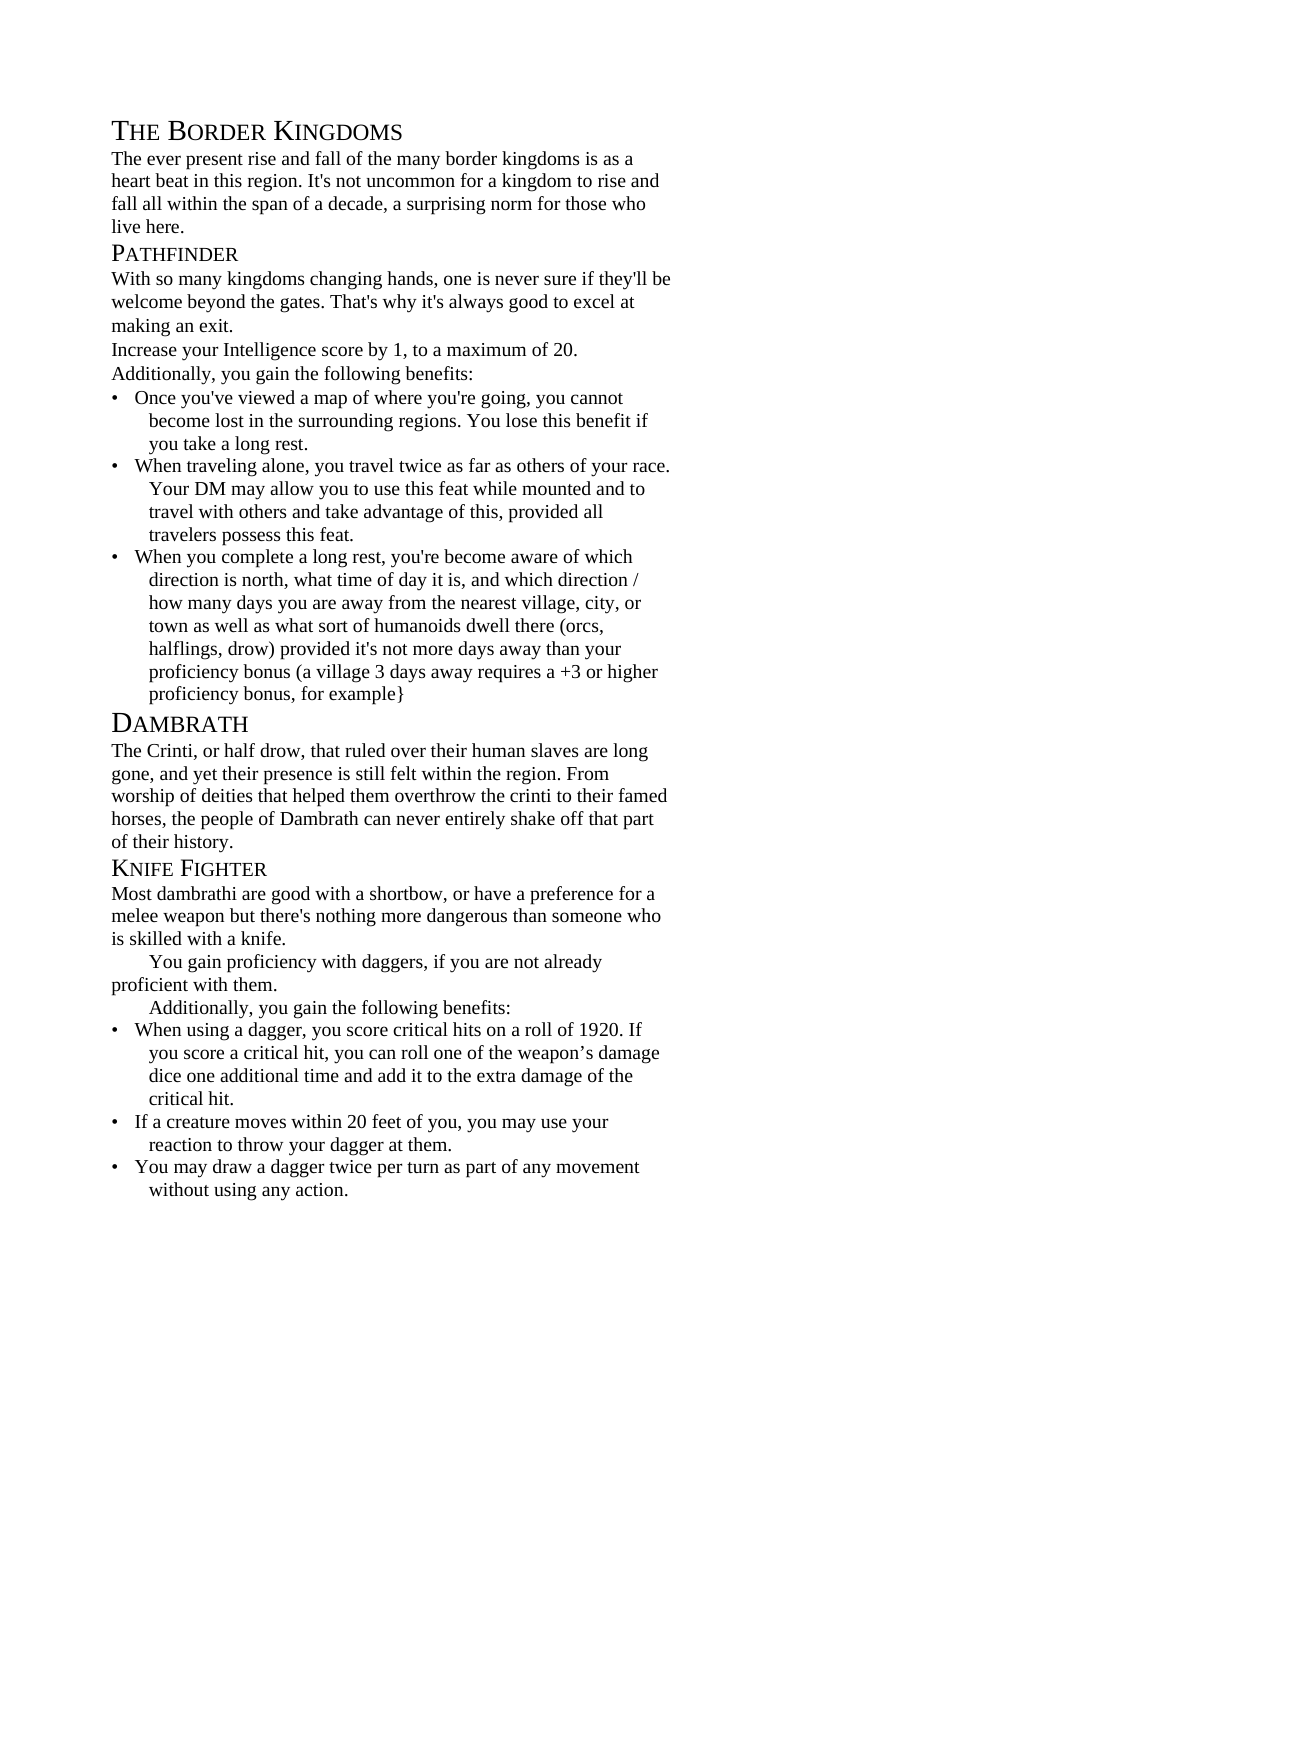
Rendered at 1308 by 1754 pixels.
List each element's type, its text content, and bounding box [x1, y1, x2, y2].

list When traveling alone, you travel twice as far as others of your race. Your DM may allow you to use this feat while mounted and to travel with others and take advantage of this, provided all travelers possess this feat. [111, 454, 675, 546]
text Knife Fighter [111, 853, 675, 882]
text Dambrath [111, 705, 675, 739]
text The ever present rise and fall of the many border kingdoms is as a heart beat in this region. It's not uncommon for a kingdom to rise and fall all within the span of a decade, a surprising norm for those who live here. [111, 147, 675, 238]
text You gain proficiency with daggers, if you are not already proficient with them. [111, 950, 675, 996]
list Once you've viewed a map of where you're going, you cannot become lost in the surrounding regions. You lose this benefit if you take a long rest. [111, 386, 675, 454]
text Most dambrathi are good with a shortbow, or have a preference for a melee weapon but there's nothing more dangerous than someone who is skilled with a knife. [111, 882, 675, 950]
list When you complete a long rest, you're become aware of which direction is north, what time of day it is, and which direction / how many days you are away from the nearest village, city, or town as well as what sort of humanoids dwell there (orcs, halflings, drow) provided it's not more days away than your proficiency bonus (a village 3 days away requires a +3 or higher proficiency bonus, for example} [111, 546, 675, 705]
text Additionally, you gain the following benefits: [111, 996, 675, 1018]
text Pathfinder [111, 238, 675, 267]
list If a creature moves within 20 feet of you, you may use your reaction to throw your dagger at them. [111, 1110, 675, 1155]
list When using a dagger, you score critical hits on a roll of 1920. If you score a critical hit, you can roll one of the weapon’s damage dice one additional time and add it to the extra damage of the critical hit. [111, 1018, 675, 1110]
text The Border Kingdoms [111, 113, 675, 147]
text The Crinti, or half drow, that ruled over their human slaves are long gone, and yet their presence is still felt within the region. From worship of deities that helped them overthrow the crinti to their famed horses, the people of Dambrath can never entirely shake off that part of their history. [111, 739, 675, 853]
list You may draw a dagger twice per turn as part of any movement without using any action. [111, 1155, 675, 1201]
text Increase your Intelligence score by 1, to a maximum of 20. Additionally, you gain the following benefits: [111, 338, 675, 385]
text With so many kingdoms changing hands, one is never sure if they'll be welcome beyond the gates. That's why it's always good to excel at making an exit. [111, 267, 675, 337]
